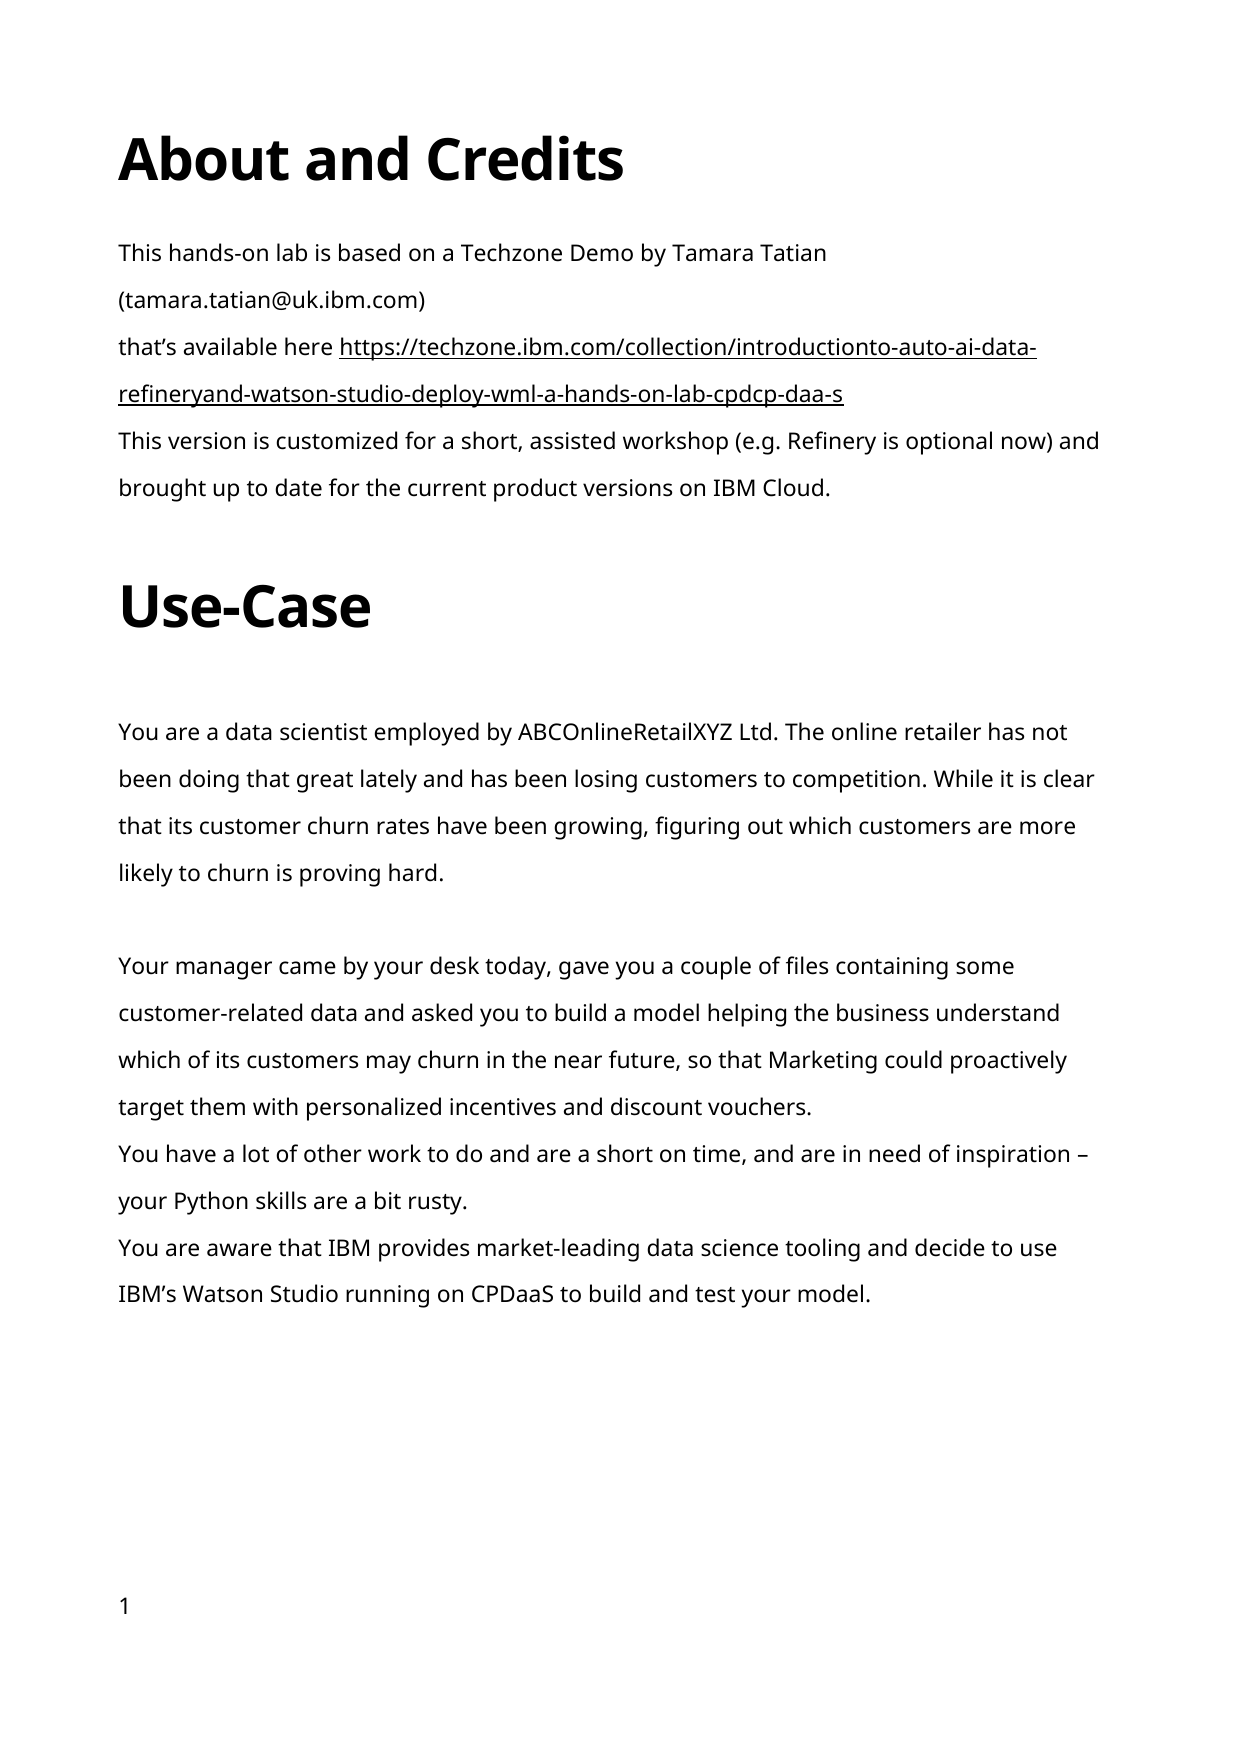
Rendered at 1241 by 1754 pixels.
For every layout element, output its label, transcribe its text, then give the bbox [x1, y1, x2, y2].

text You are a data scientist employed by ABCOnlineRetailXYZ Ltd. The online retailer has not been doing that great lately and has been losing customers to competition. While it is clear that its customer churn rates have been growing, figuring out which customers are more likely to churn is proving hard. [118, 716, 1122, 888]
text This version is customized for a short, assisted workshop (e.g. Refinery is optional now) and brought up to date for the current product versions on IBM Cloud. [118, 425, 1122, 503]
text You have a lot of other work to do and are a short on time, and are in need of inspiration – your Python skills are a bit rusty. You are aware that IBM provides market-leading data science tooling and decide to use IBM’s Watson Studio running on CPDaaS to build and test your model. [118, 1138, 1122, 1309]
text This hands-on lab is based on a Techzone Demo by Tamara Tatian (tamara.tatian@uk.ibm.com) [118, 237, 1122, 315]
title About and Credits [118, 118, 1122, 198]
text that’s available here https://techzone.ibm.com/collection/introductionto-auto-ai-data-refineryand-watson-studio-deploy-wml-a-hands-on-lab-cpdcp-daa-s [118, 331, 1122, 409]
title Use-Case [118, 565, 1122, 645]
text Your manager came by your desk today, gave you a couple of files containing some customer-related data and asked you to build a model helping the business understand which of its customers may churn in the near future, so that Marketing could proactively target them with personalized incentives and discount vouchers. [118, 903, 1122, 1122]
